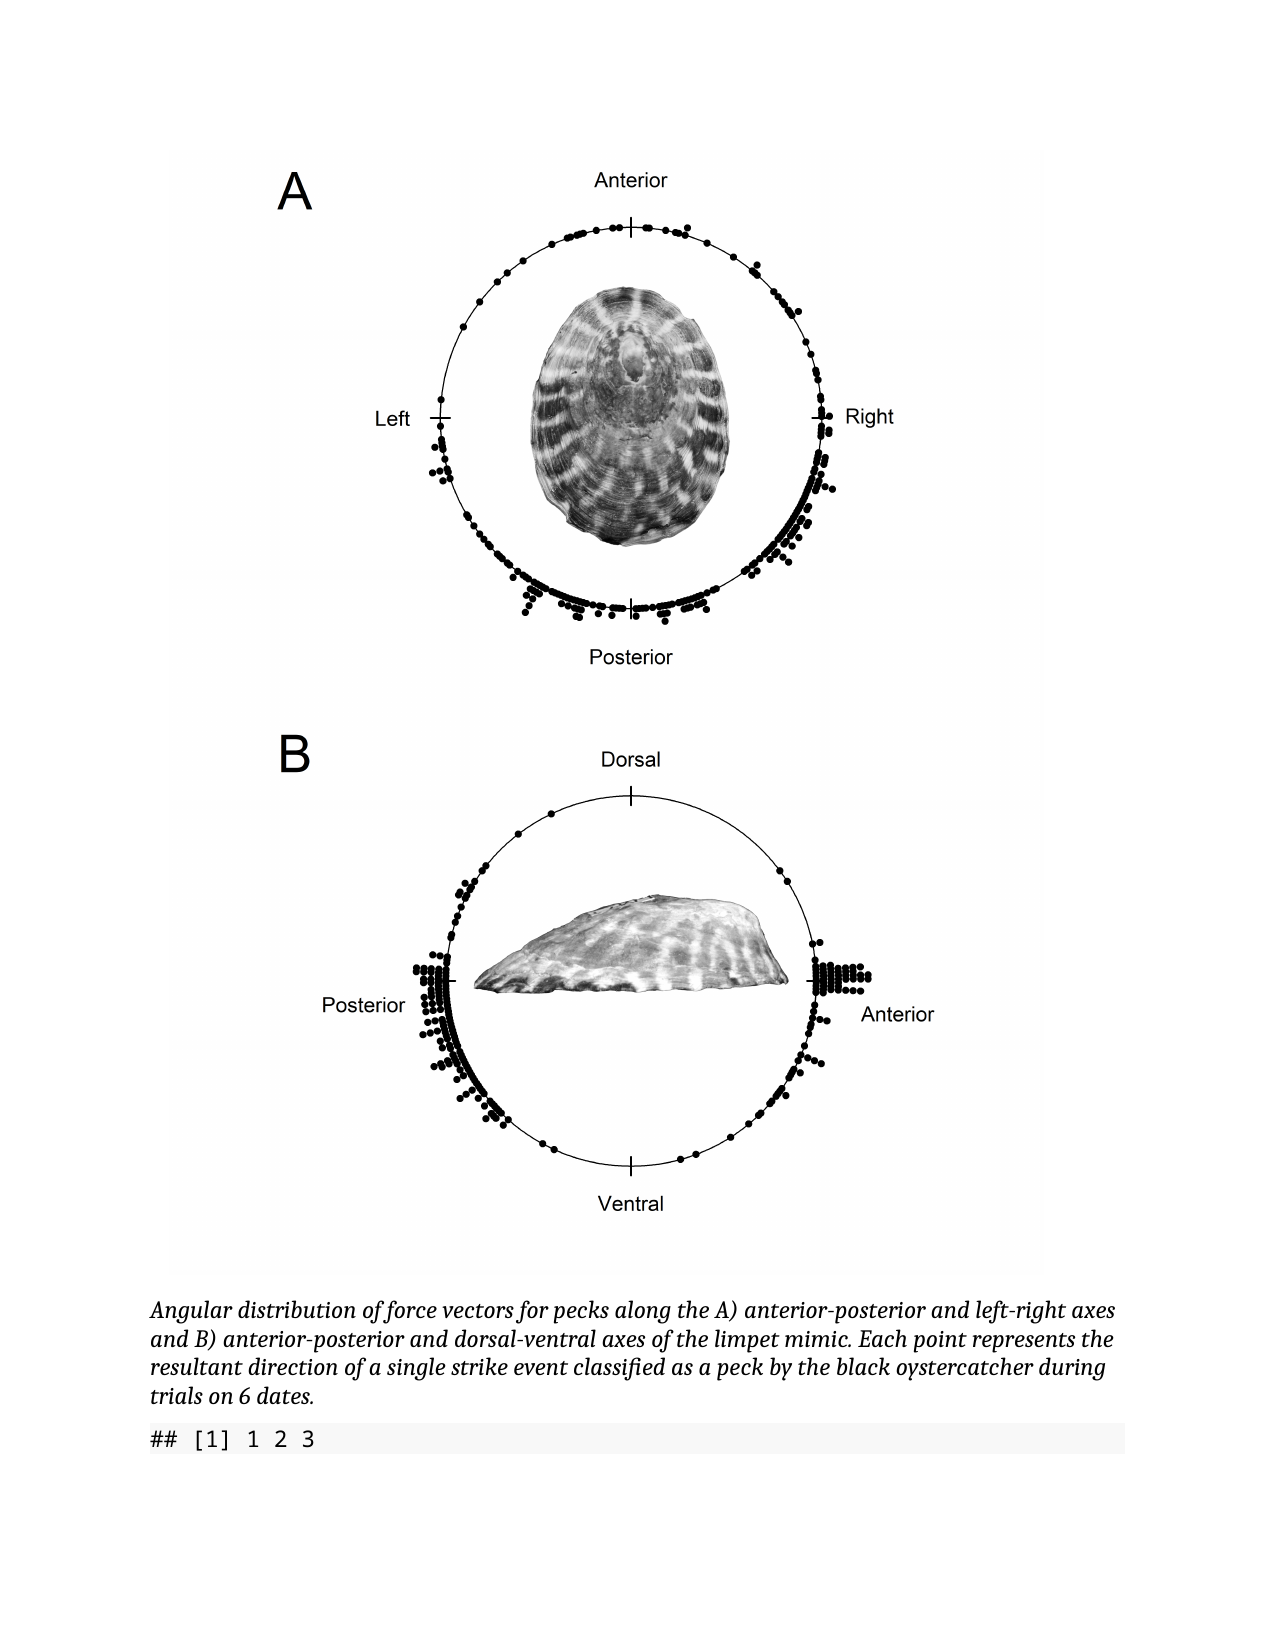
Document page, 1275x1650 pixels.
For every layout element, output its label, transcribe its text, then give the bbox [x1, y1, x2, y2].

text Angular distribution of force vectors for pecks along the A) anterior-posterior and left-right axes and B) anterior-posterior and dorsal-ventral axes of the limpet mimic. Each point represents the resultant direction of a single strike event classified as a peck by the black oystercatcher during trials on 6 dates. [150, 1296, 1125, 1411]
picture [168, 150, 1044, 1275]
text ## [1] 1 2 3 [150, 1423, 1125, 1454]
